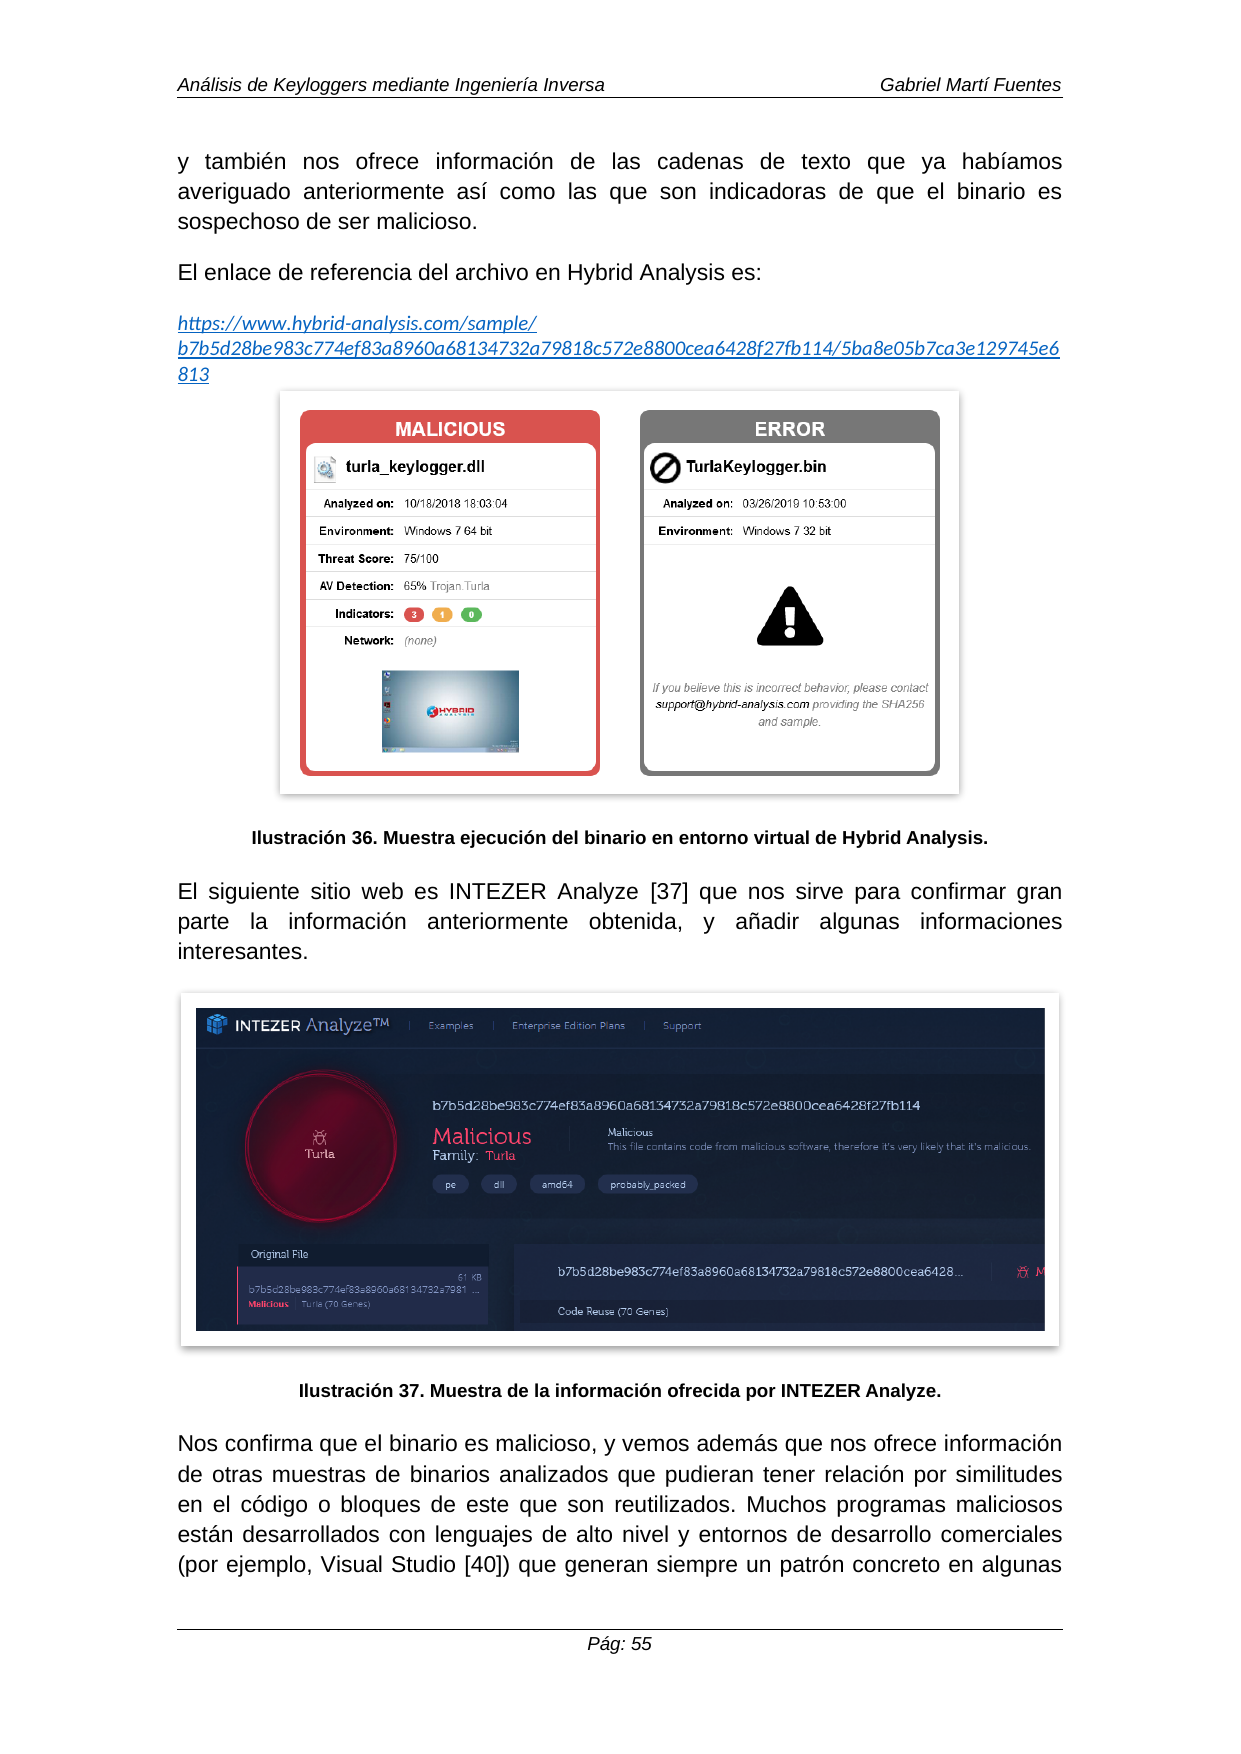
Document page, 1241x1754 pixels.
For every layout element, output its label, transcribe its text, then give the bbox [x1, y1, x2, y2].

text Ilustración 37. Muestra de la información ofrecida por INTEZER Analyze. [177, 1379, 1063, 1401]
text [177, 148, 1063, 234]
text https://www.hybrid-analysis.com/sample/b7b5d28be983c774ef83a8960a68134732a79818c572e8800cea6428f27fb114/5ba8e05b7ca3e129745e6813 [177, 310, 1063, 386]
text Ilustración 36. Muestra ejecución del binario en entorno virtual de Hybrid Analysis. [177, 827, 1063, 848]
text El siguiente sitio web es INTEZER Analyze que nos sirve para confirmar gran parte la información anteriormente obtenida, y añadir algunas informaciones interesantes. [177, 878, 1063, 964]
picture [295, 405, 944, 779]
text El enlace de referencia del archivo en Hybrid Analysis es: [177, 259, 1063, 285]
picture [196, 1008, 1045, 1331]
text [177, 1430, 1063, 1577]
